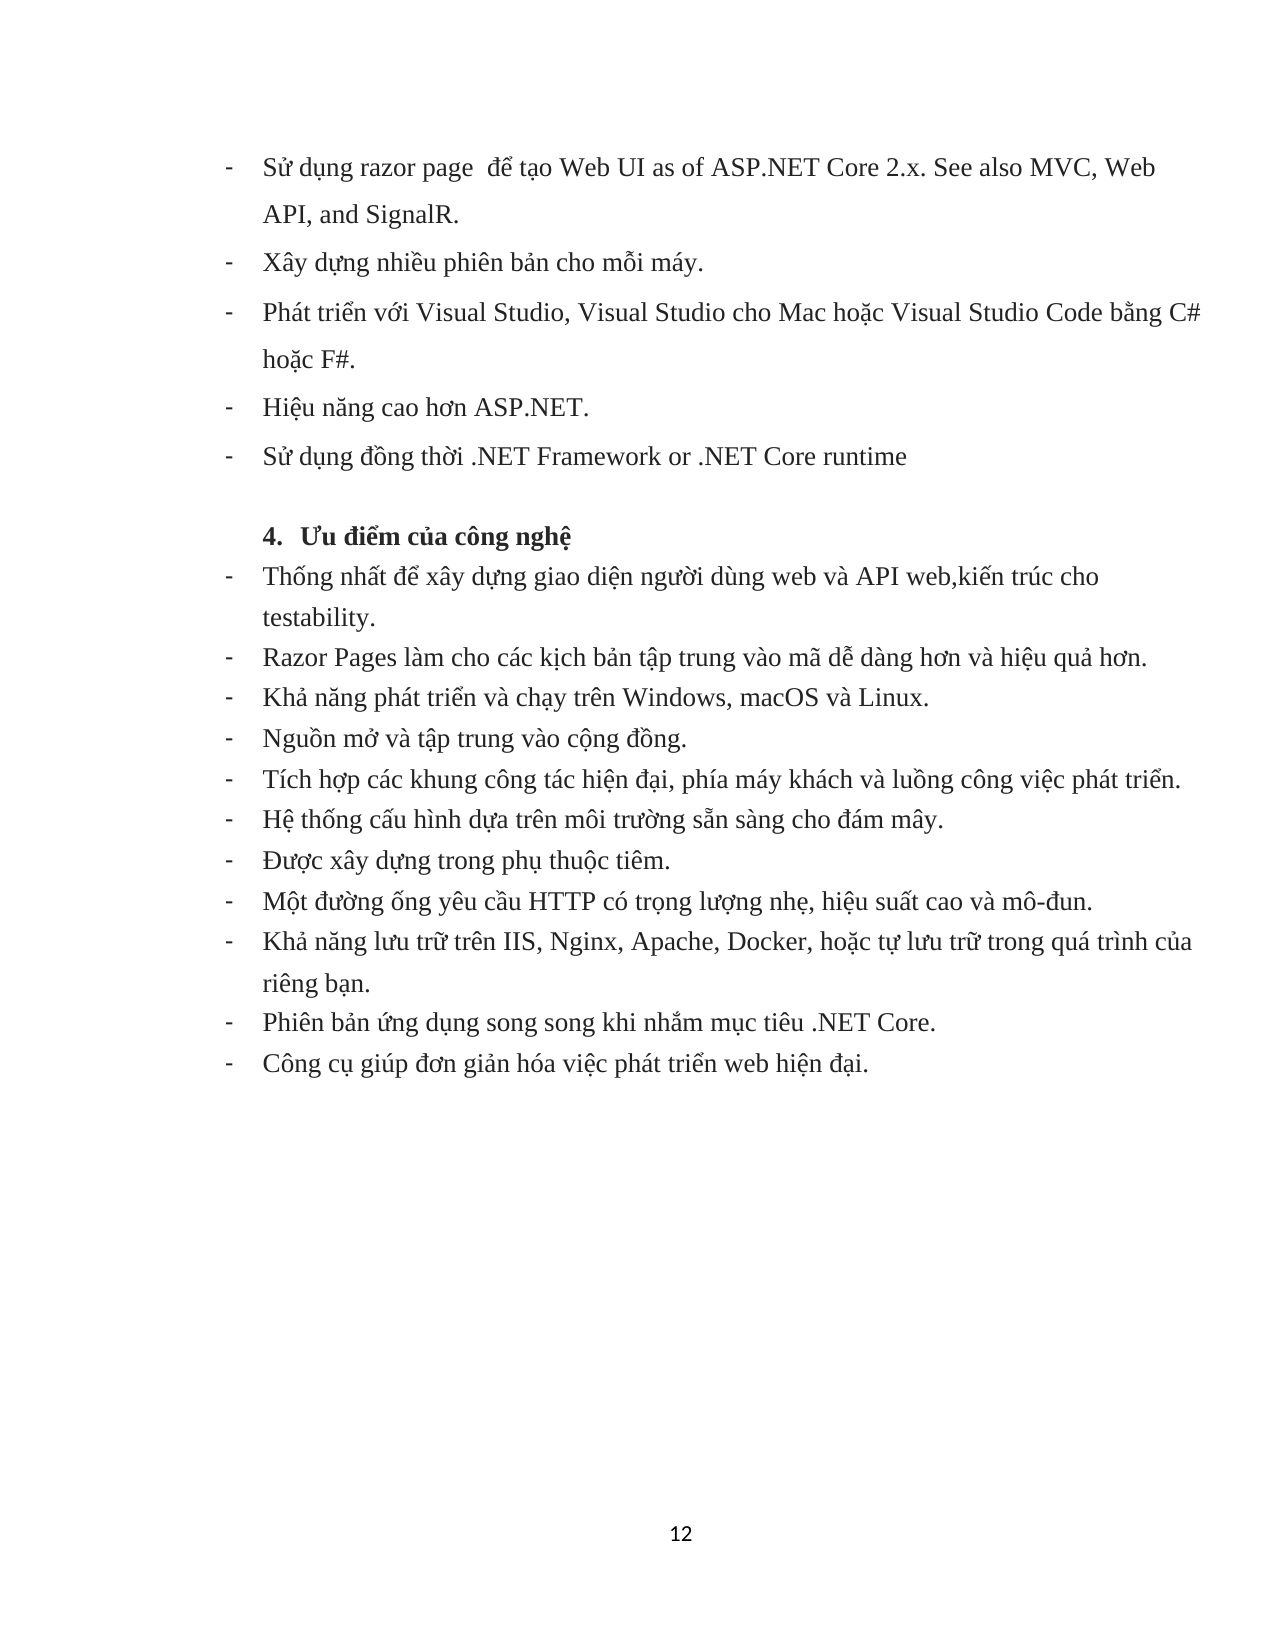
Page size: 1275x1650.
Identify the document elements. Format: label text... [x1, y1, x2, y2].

list Khả năng phát triển và chạy trên Windows, macOS và Linux. [225, 673, 1211, 714]
list Hiệu năng cao hơn ASP.NET. [225, 390, 1211, 423]
list Một đường ống yêu cầu HTTP có trọng lượng nhẹ, hiệu suất cao và mô-đun. [225, 876, 1211, 917]
list Sử dụng razor page để tạo Web UI as of ASP.NET Core 2.x. See also MVC, Web API, and SignalR. [225, 150, 1211, 230]
list Razor Pages làm cho các kịch bản tập trung vào mã dễ dàng hơn và hiệu quả hơn. [225, 632, 1211, 673]
list Hệ thống cấu hình dựa trên môi trường sẵn sàng cho đám mây. [225, 795, 1211, 836]
list Thống nhất để xây dựng giao diện người dùng web và API web,kiến trúc cho testability. [225, 551, 1211, 632]
list Công cụ giúp đơn giản hóa việc phát triển web hiện đại. [225, 1039, 1211, 1079]
list Được xây dựng trong phụ thuộc tiêm. [225, 836, 1211, 876]
list Phiên bản ứng dụng song song khi nhắm mục tiêu .NET Core. [225, 998, 1211, 1039]
list Phát triển với Visual Studio, Visual Studio cho Mac hoặc Visual Studio Code bằng C# hoặc F#. [225, 295, 1211, 374]
list Ưu điểm của công nghệ [262, 520, 1211, 551]
list Sử dụng đồng thời .NET Framework or .NET Core runtime [225, 439, 1211, 472]
list Xây dựng nhiều phiên bản cho mỗi máy. [225, 245, 1211, 278]
list Khả năng lưu trữ trên IIS, Nginx, Apache, Docker, hoặc tự lưu trữ trong quá trình của riêng bạn. [225, 917, 1211, 998]
list Nguồn mở và tập trung vào cộng đồng. [225, 714, 1211, 754]
list Tích hợp các khung công tác hiện đại, phía máy khách và luồng công việc phát triển. [225, 754, 1211, 795]
